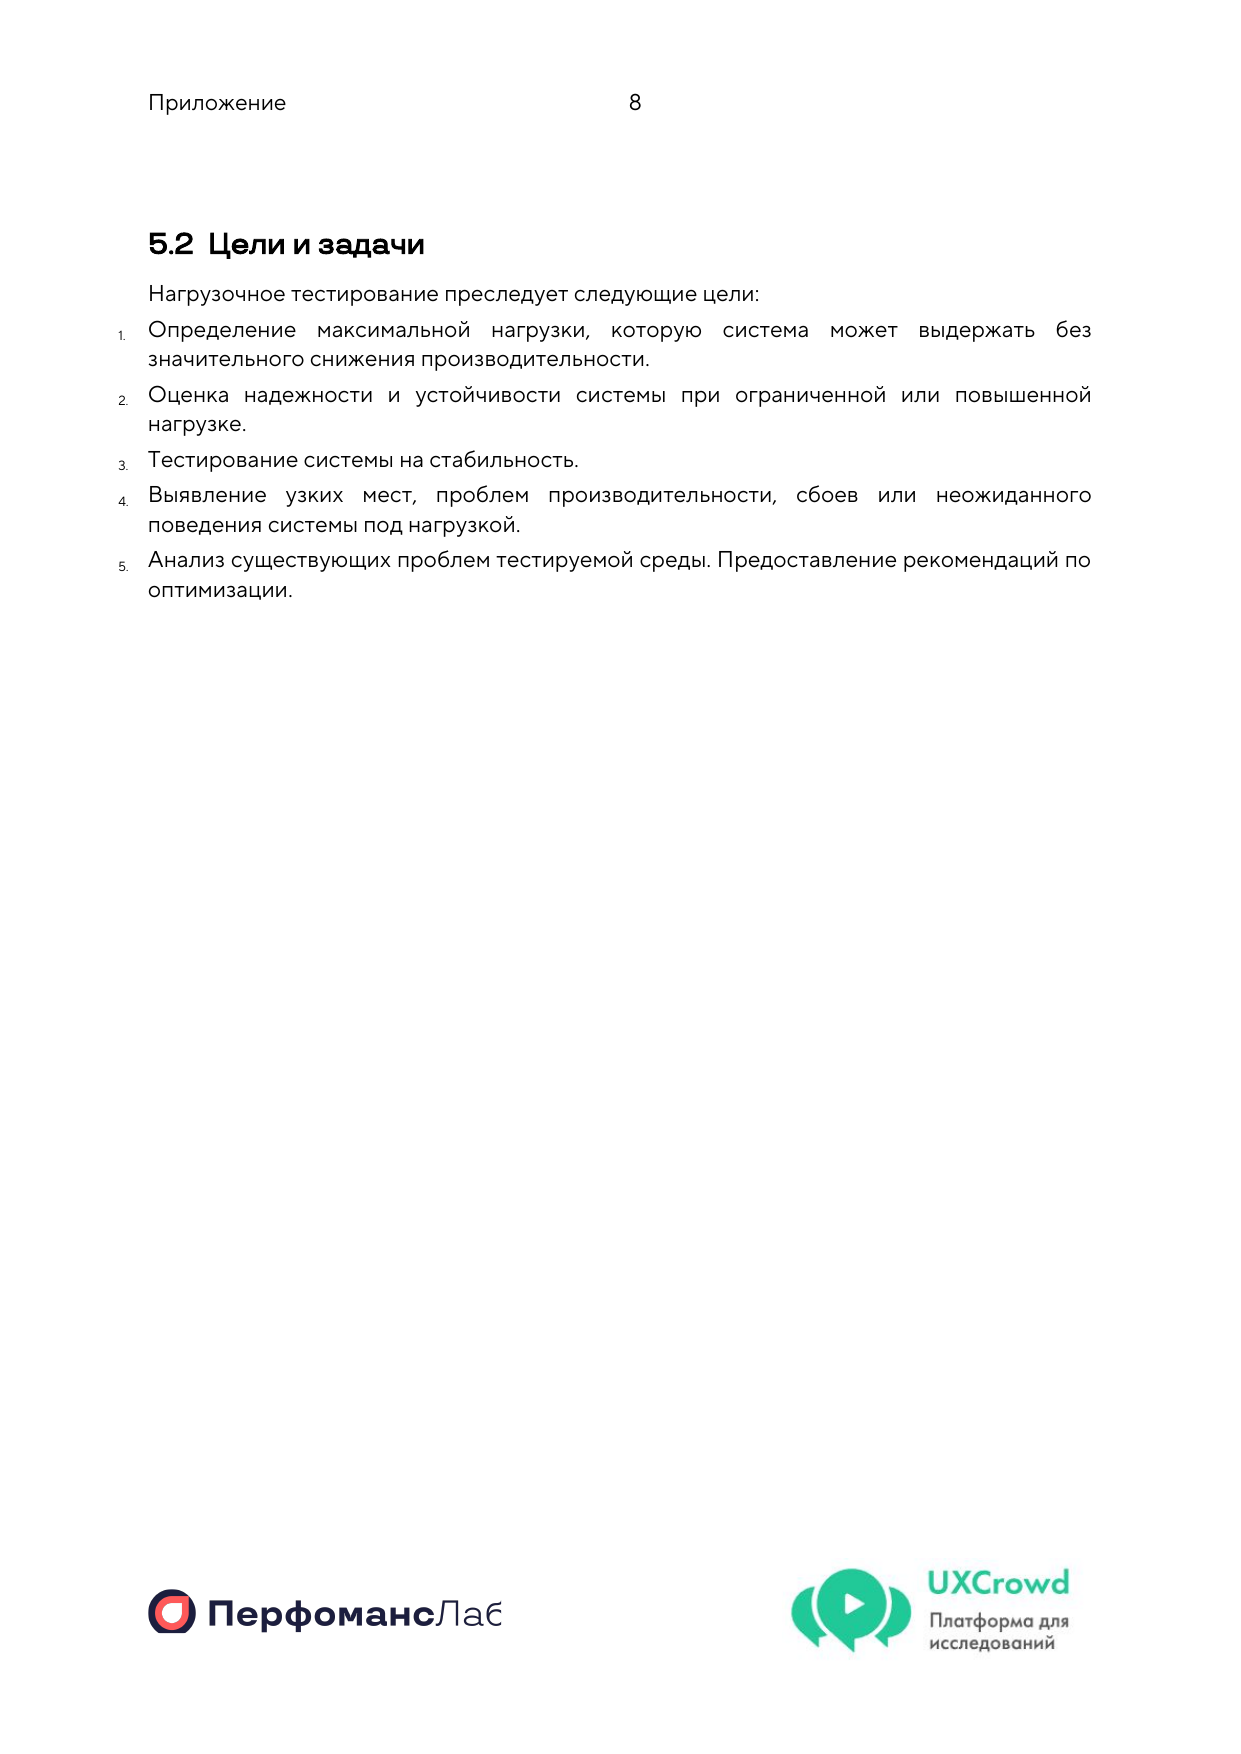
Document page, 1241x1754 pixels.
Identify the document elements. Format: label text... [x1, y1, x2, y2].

list Тестирование системы на стабильность. [118, 446, 1092, 475]
text Нагрузочное тестирование преследует следующие цели: [148, 280, 1092, 309]
list Выявление узких мест, проблем производительности, сбоев или неожиданного поведения системы под нагрузкой. [118, 481, 1092, 540]
list Определение максимальной нагрузки, которую система может выдержать без значительного снижения производительности. [118, 316, 1092, 374]
picture [781, 1558, 1093, 1666]
subtitle Цели и задачи [148, 227, 1092, 262]
picture [148, 1589, 502, 1634]
list Оценка надежности и устойчивости системы при ограниченной или повышенной нагрузке. [118, 381, 1092, 439]
list Анализ существующих проблем тестируемой среды. Предоставление рекомендаций по оптимизации. [118, 546, 1092, 605]
